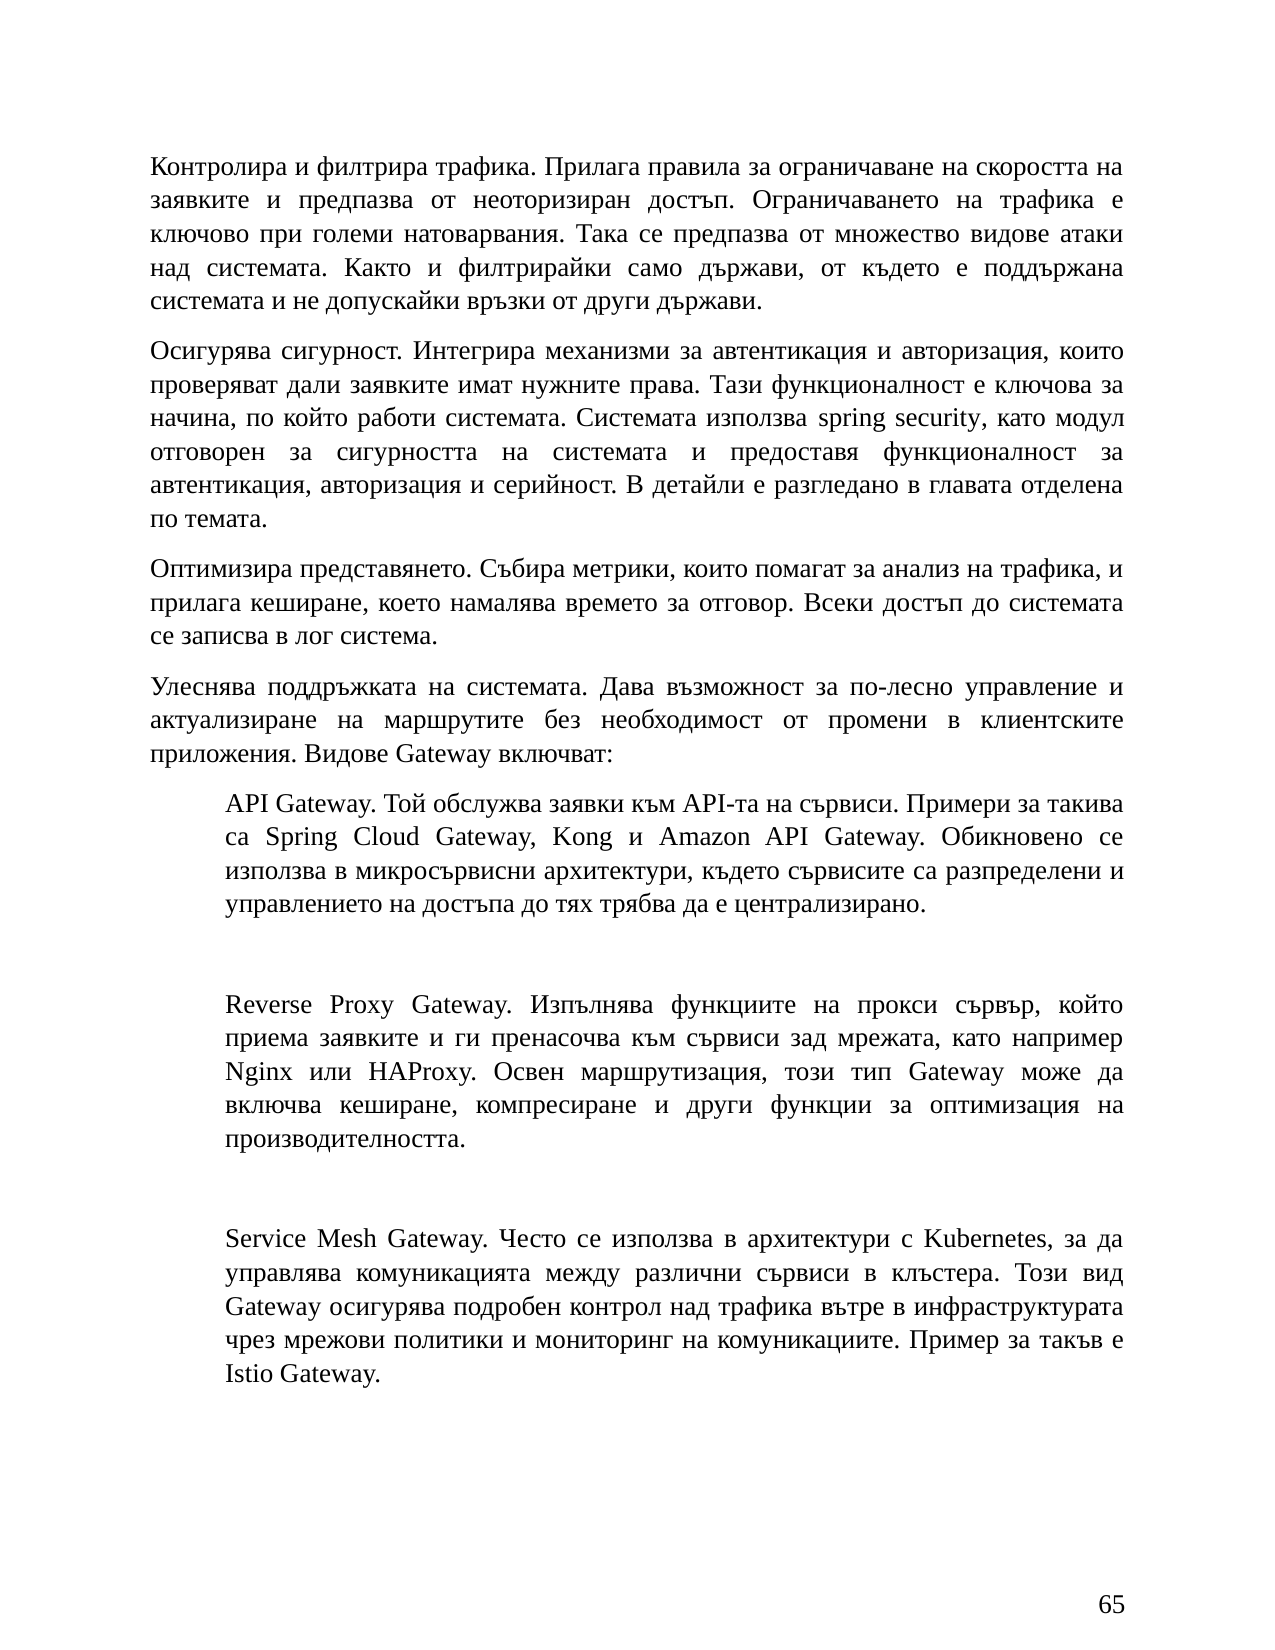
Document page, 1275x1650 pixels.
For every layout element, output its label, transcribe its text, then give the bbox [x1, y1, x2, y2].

text Service Mesh Gateway. Често се използва в архитектури с Kubernetes, за да управлява комуникацията между различни сървиси в клъстера. Този вид Gateway осигурява подробен контрол над трафика вътре в инфраструктурата чрез мрежови политики и мониторинг на комуникациите. Пример за такъв е Istio Gateway. [225, 1222, 1125, 1388]
text Оптимизира представянето. Събира метрики, които помагат за анализ на трафика, и прилага кеширане, което намалява времето за отговор. Всеки достъп до системата се записва в лог система. [150, 552, 1125, 651]
text API Gateway. Той обслужва заявки към API-та на сървиси. Примери за такива са Spring Cloud Gateway, Kong и Amazon API Gateway. Обикновено се използва в микросървисни архитектури, където сървисите са разпределени и управлението на достъпа до тях трябва да е централизирано. [225, 787, 1125, 919]
text Контролира и филтрира трафика. Прилага правила за ограничаване на скоростта на заявките и предпазва от неоторизиран достъп. Ограничаването на трафика е ключово при големи натоварвания. Така се предпазва от множество видове атаки над системата. Както и филтрирайки само държави, от където е поддържана системата и не допускайки връзки от други държави. [150, 150, 1125, 315]
text Улеснява поддръжката на системата. Дава възможност за по-лесно управление и актуализиране на маршрутите без необходимост от промени в клиентските приложения. Видове Gateway включват: [150, 669, 1125, 768]
text Reverse Proxy Gateway. Изпълнява функциите на прокси сървър, който приема заявките и ги пренасочва към сървиси зад мрежата, като например Nginx или HAProxy. Освен маршрутизация, този тип Gateway може да включва кеширане, компресиране и други функции за оптимизация на производителността. [225, 988, 1125, 1153]
text Осигурява сигурност. Интегрира механизми за автентикация и авторизация, които проверяват дали заявките имат нужните права. Тази функционалност е ключова за начина, по който работи системата. Системата използва spring security, като модул отговорен за сигурността на системата и предоставя функционалност за автентикация, авторизация и серийност. В детайли е разгледано в главата отделена по темата. [150, 334, 1125, 533]
